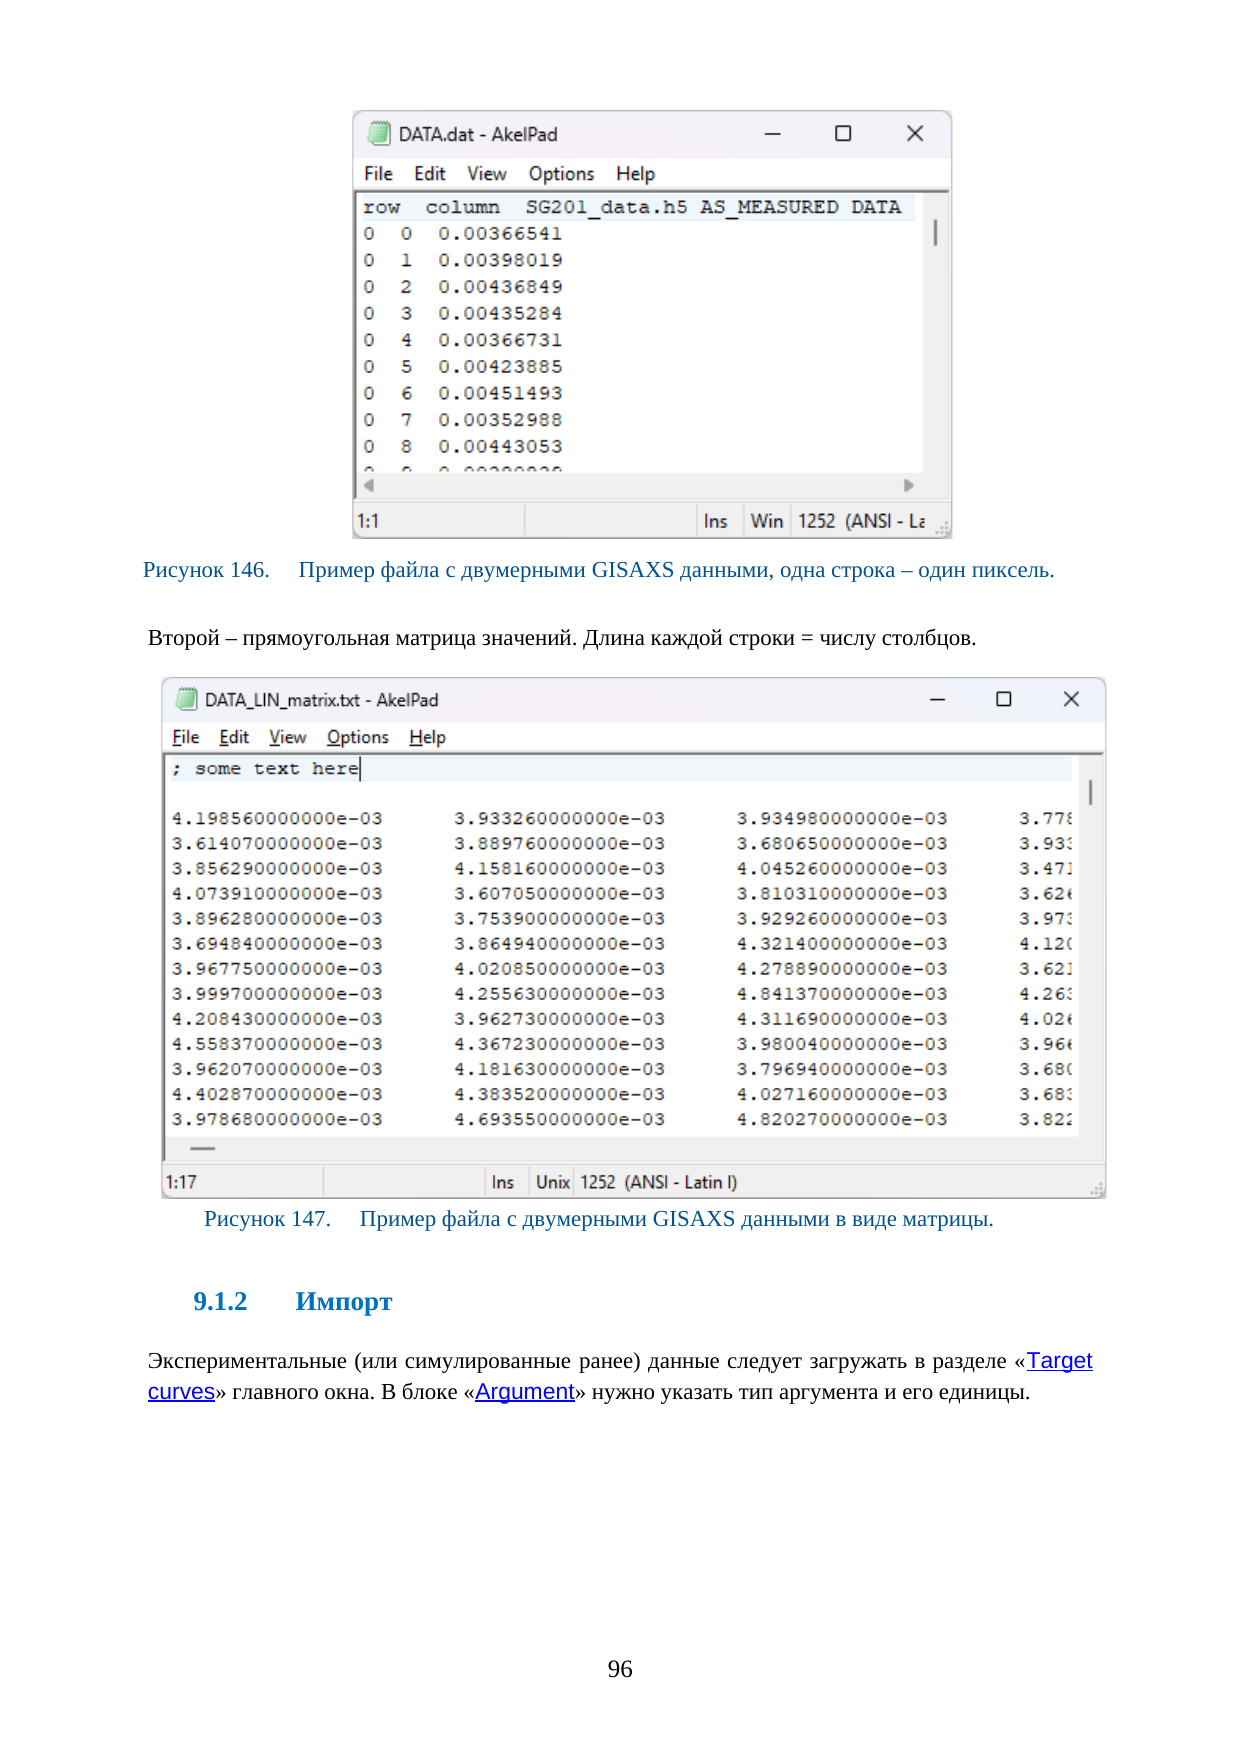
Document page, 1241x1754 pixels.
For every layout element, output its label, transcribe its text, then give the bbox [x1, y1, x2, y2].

picture [161, 677, 1107, 1199]
picture [352, 110, 953, 539]
list Пример файла c двумерными GISAXS данными в виде матрицы. [178, 1199, 1093, 1231]
text Второй – прямоугольная матрица значений. Длина каждой строки = числу столбцов. [148, 623, 1093, 650]
subtitle Импорт [193, 1285, 1093, 1316]
text Экспериментальные (или симулированные ранее) данные следует загружать в разделе «Target curves» главного окна. В блоке «Argument» нужно указать тип аргумента и его единицы. [148, 1347, 1093, 1404]
